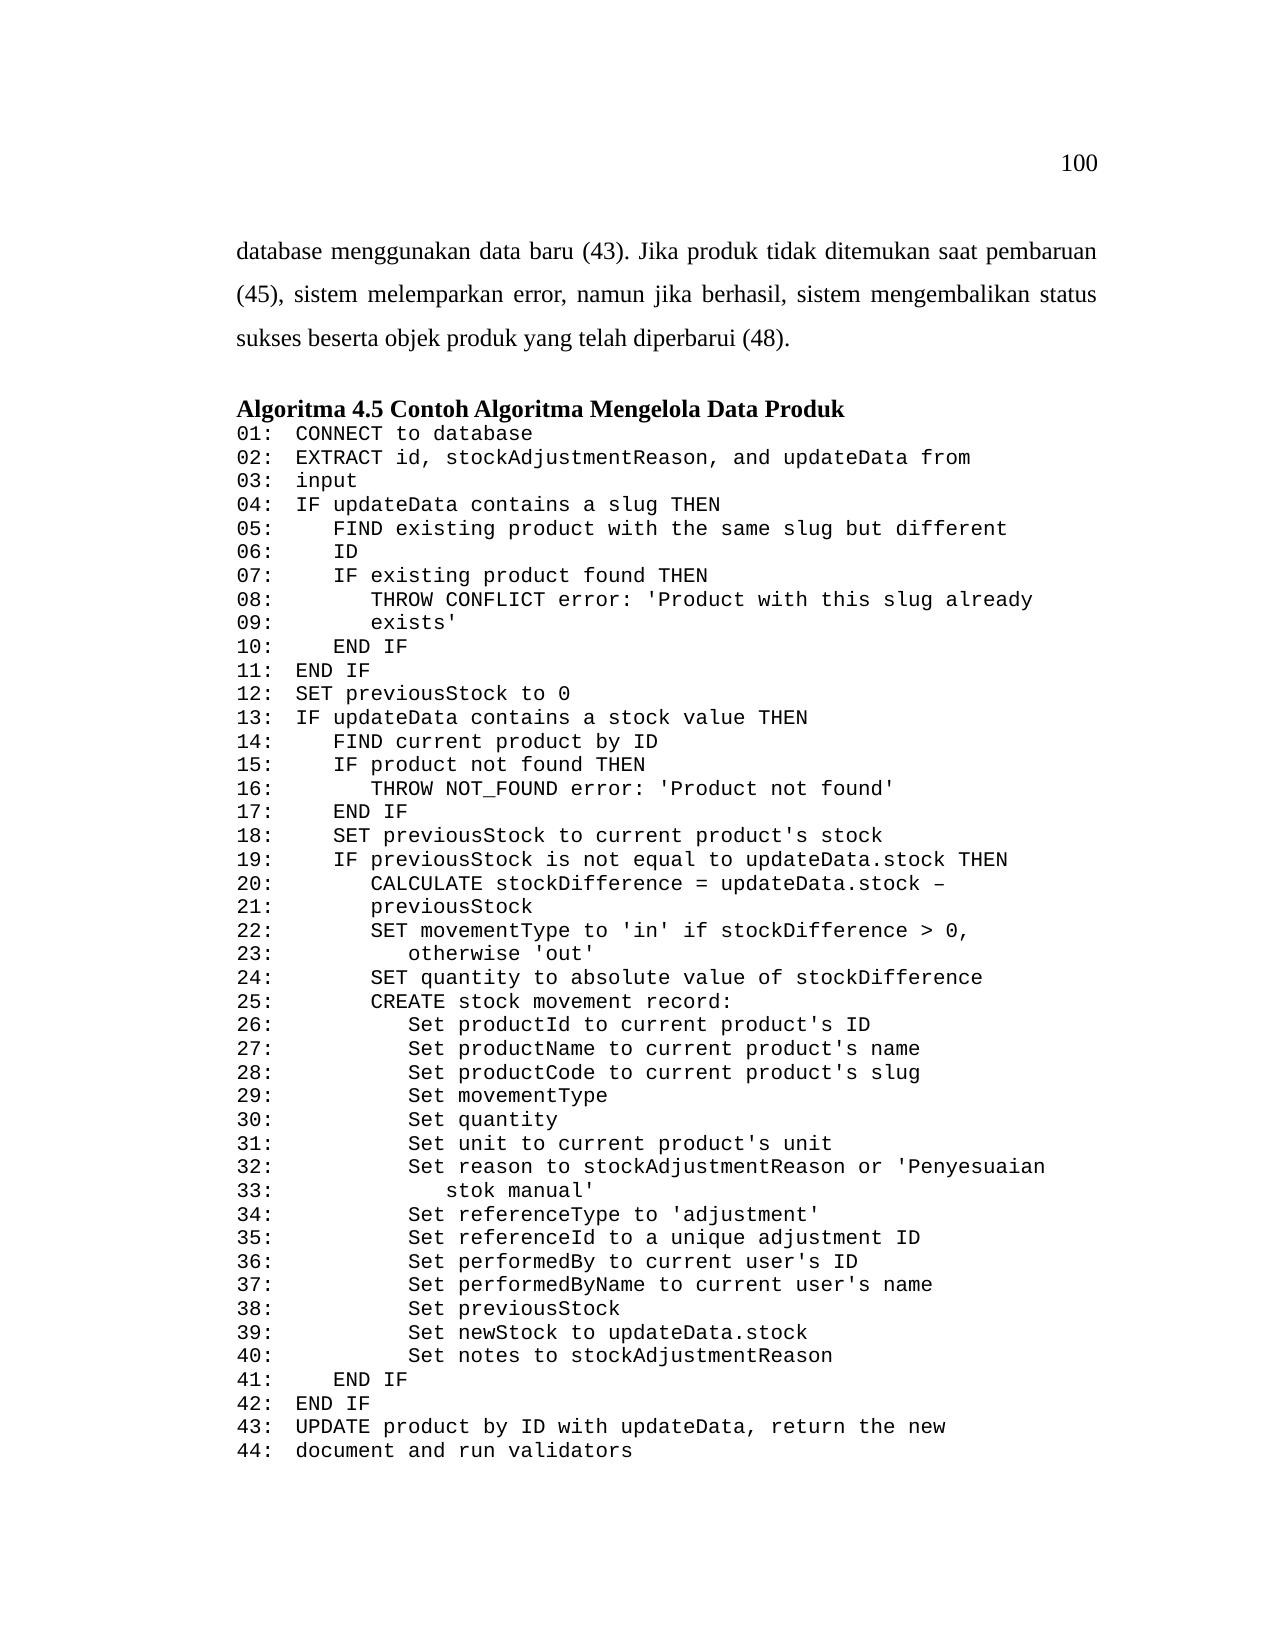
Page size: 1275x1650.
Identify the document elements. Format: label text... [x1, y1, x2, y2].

list EXTRACT id, stockAdjustmentReason, and updateData from [236, 447, 1098, 471]
list otherwise 'out' [236, 943, 1098, 967]
list Set productCode to current product's slug [236, 1062, 1098, 1085]
list IF updateData contains a slug THEN [236, 494, 1098, 518]
list CREATE stock movement record: [236, 991, 1098, 1014]
list IF existing product found THEN [236, 565, 1098, 589]
list input [236, 471, 1098, 494]
list END IF [236, 660, 1098, 683]
list Set performedByName to current user's name [236, 1274, 1098, 1298]
text Algoritma 4.5 Contoh Algoritma Mengelola Data Produk [236, 394, 1098, 423]
list Set previousStock [236, 1298, 1098, 1322]
list THROW CONFLICT error: 'Product with this slug already [236, 589, 1098, 612]
list document and run validators [236, 1440, 1098, 1464]
list Set reason to stockAdjustmentReason or 'Penyesuaian [236, 1156, 1098, 1180]
list IF updateData contains a stock value THEN [236, 707, 1098, 731]
list CONNECT to database [236, 423, 1098, 447]
list END IF [236, 802, 1098, 825]
list previousStock [236, 896, 1098, 920]
list END IF [236, 1393, 1098, 1416]
list FIND existing product with the same slug but different [236, 518, 1098, 541]
list Set notes to stockAdjustmentReason [236, 1345, 1098, 1369]
list FIND current product by ID [236, 731, 1098, 754]
list Set performedBy to current user's ID [236, 1251, 1098, 1274]
list stok manual' [236, 1180, 1098, 1203]
list Set newStock to updateData.stock [236, 1322, 1098, 1345]
list Set productName to current product's name [236, 1038, 1098, 1062]
list CALCULATE stockDifference = updateData.stock – [236, 872, 1098, 896]
list SET quantity to absolute value of stockDifference [236, 967, 1098, 991]
list SET movementType to 'in' if stockDifference > 0, [236, 920, 1098, 943]
list THROW NOT_FOUND error: 'Product not found' [236, 778, 1098, 802]
list Set referenceType to 'adjustment' [236, 1203, 1098, 1227]
list Set movementType [236, 1085, 1098, 1109]
list END IF [236, 636, 1098, 660]
list IF product not found THEN [236, 754, 1098, 778]
list Set unit to current product's unit [236, 1133, 1098, 1156]
list SET previousStock to 0 [236, 683, 1098, 707]
list SET previousStock to current product's stock [236, 825, 1098, 849]
list exists' [236, 612, 1098, 636]
list IF previousStock is not equal to updateData.stock THEN [236, 849, 1098, 872]
list Set referenceId to a unique adjustment ID [236, 1227, 1098, 1251]
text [236, 236, 1098, 351]
list END IF [236, 1369, 1098, 1393]
list ID [236, 541, 1098, 565]
list Set quantity [236, 1109, 1098, 1133]
list UPDATE product by ID with updateData, return the new [236, 1416, 1098, 1440]
list Set productId to current product's ID [236, 1014, 1098, 1038]
